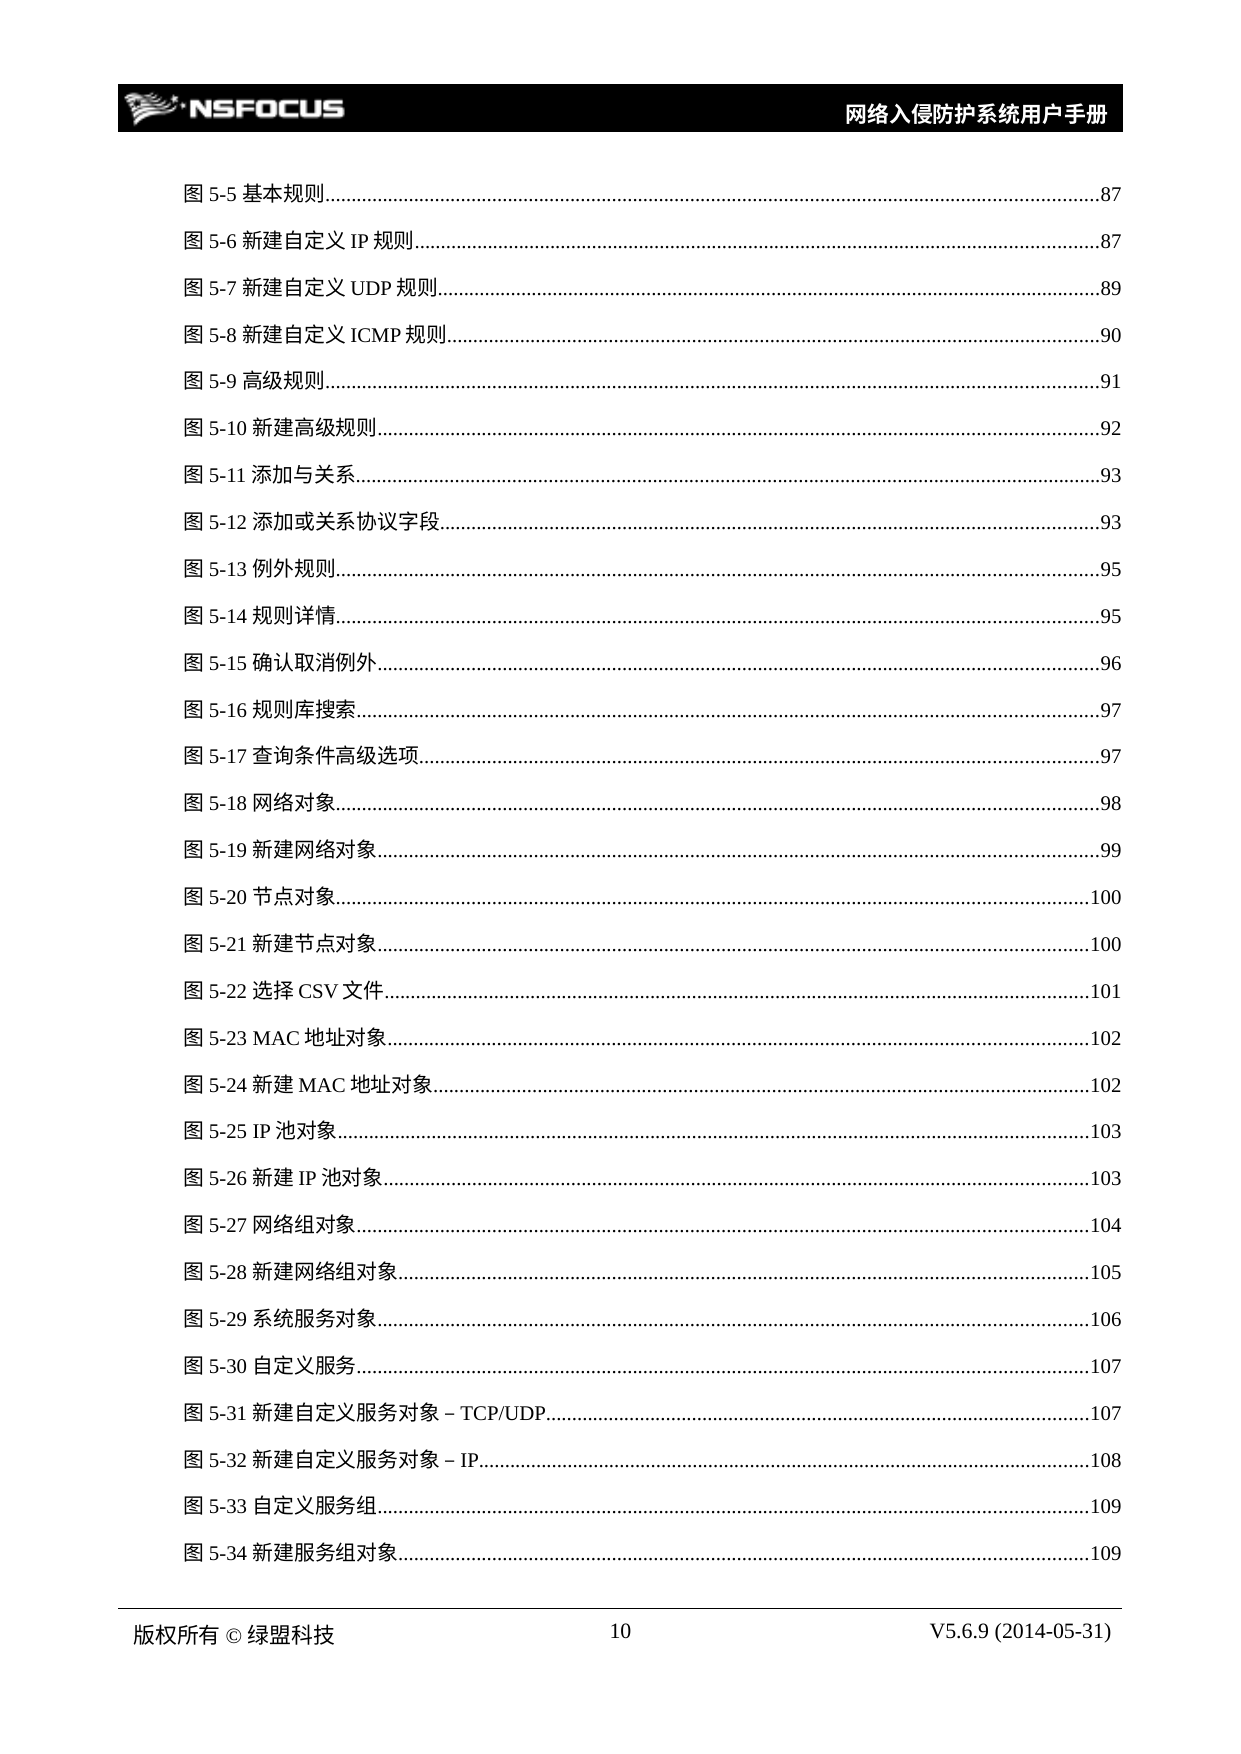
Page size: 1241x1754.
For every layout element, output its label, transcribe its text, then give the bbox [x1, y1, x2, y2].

text 图5-11 添加与关系 93 [184, 458, 1122, 489]
text 图5-17 查询条件高级选项 97 [184, 740, 1122, 770]
text 图5-7 新建自定义UDP规则 89 [184, 271, 1122, 301]
text 图5-28 新建网络组对象 105 [184, 1255, 1122, 1286]
text 图5-25 IP池对象 103 [184, 1115, 1122, 1145]
text 图5-16 规则库搜索 97 [184, 693, 1122, 723]
text 图5-30 自定义服务 107 [184, 1349, 1122, 1379]
text 图5-14 规则详情 95 [184, 599, 1122, 629]
text 图5-6 新建自定义IP规则 87 [184, 224, 1122, 254]
text 图5-5 基本规则 87 [184, 177, 1122, 207]
text 图5-15 确认取消例外 96 [184, 646, 1122, 676]
text 图5-29 系统服务对象 106 [184, 1302, 1122, 1332]
text 图5-19 新建网络对象 99 [184, 833, 1122, 864]
text 图5-12 添加或关系协议字段 93 [184, 505, 1122, 536]
text 图5-33 自定义服务组 109 [184, 1490, 1122, 1520]
text 图5-26 新建IP池对象 103 [184, 1162, 1122, 1192]
text 图5-31 新建自定义服务对象 – TCP/UDP 107 [184, 1396, 1122, 1426]
text 图5-27 网络组对象 104 [184, 1208, 1122, 1239]
picture [118, 84, 1123, 132]
text 图5-34 新建服务组对象 109 [184, 1537, 1122, 1567]
text 图5-10 新建高级规则 92 [184, 412, 1122, 442]
text 图5-8 新建自定义ICMP规则 90 [184, 318, 1122, 348]
text 图5-24 新建MAC地址对象 102 [184, 1068, 1122, 1098]
text 图5-32 新建自定义服务对象 – IP 108 [184, 1443, 1122, 1473]
text 图5-9 高级规则 91 [184, 365, 1122, 395]
text 图5-18 网络对象 98 [184, 787, 1122, 817]
text 图5-20 节点对象 100 [184, 880, 1122, 911]
text 图5-22 选择CSV文件 101 [184, 974, 1122, 1004]
text 图5-13 例外规则 95 [184, 552, 1122, 582]
text 图5-23 MAC地址对象 102 [184, 1021, 1122, 1051]
text 图5-21 新建节点对象 100 [184, 927, 1122, 957]
